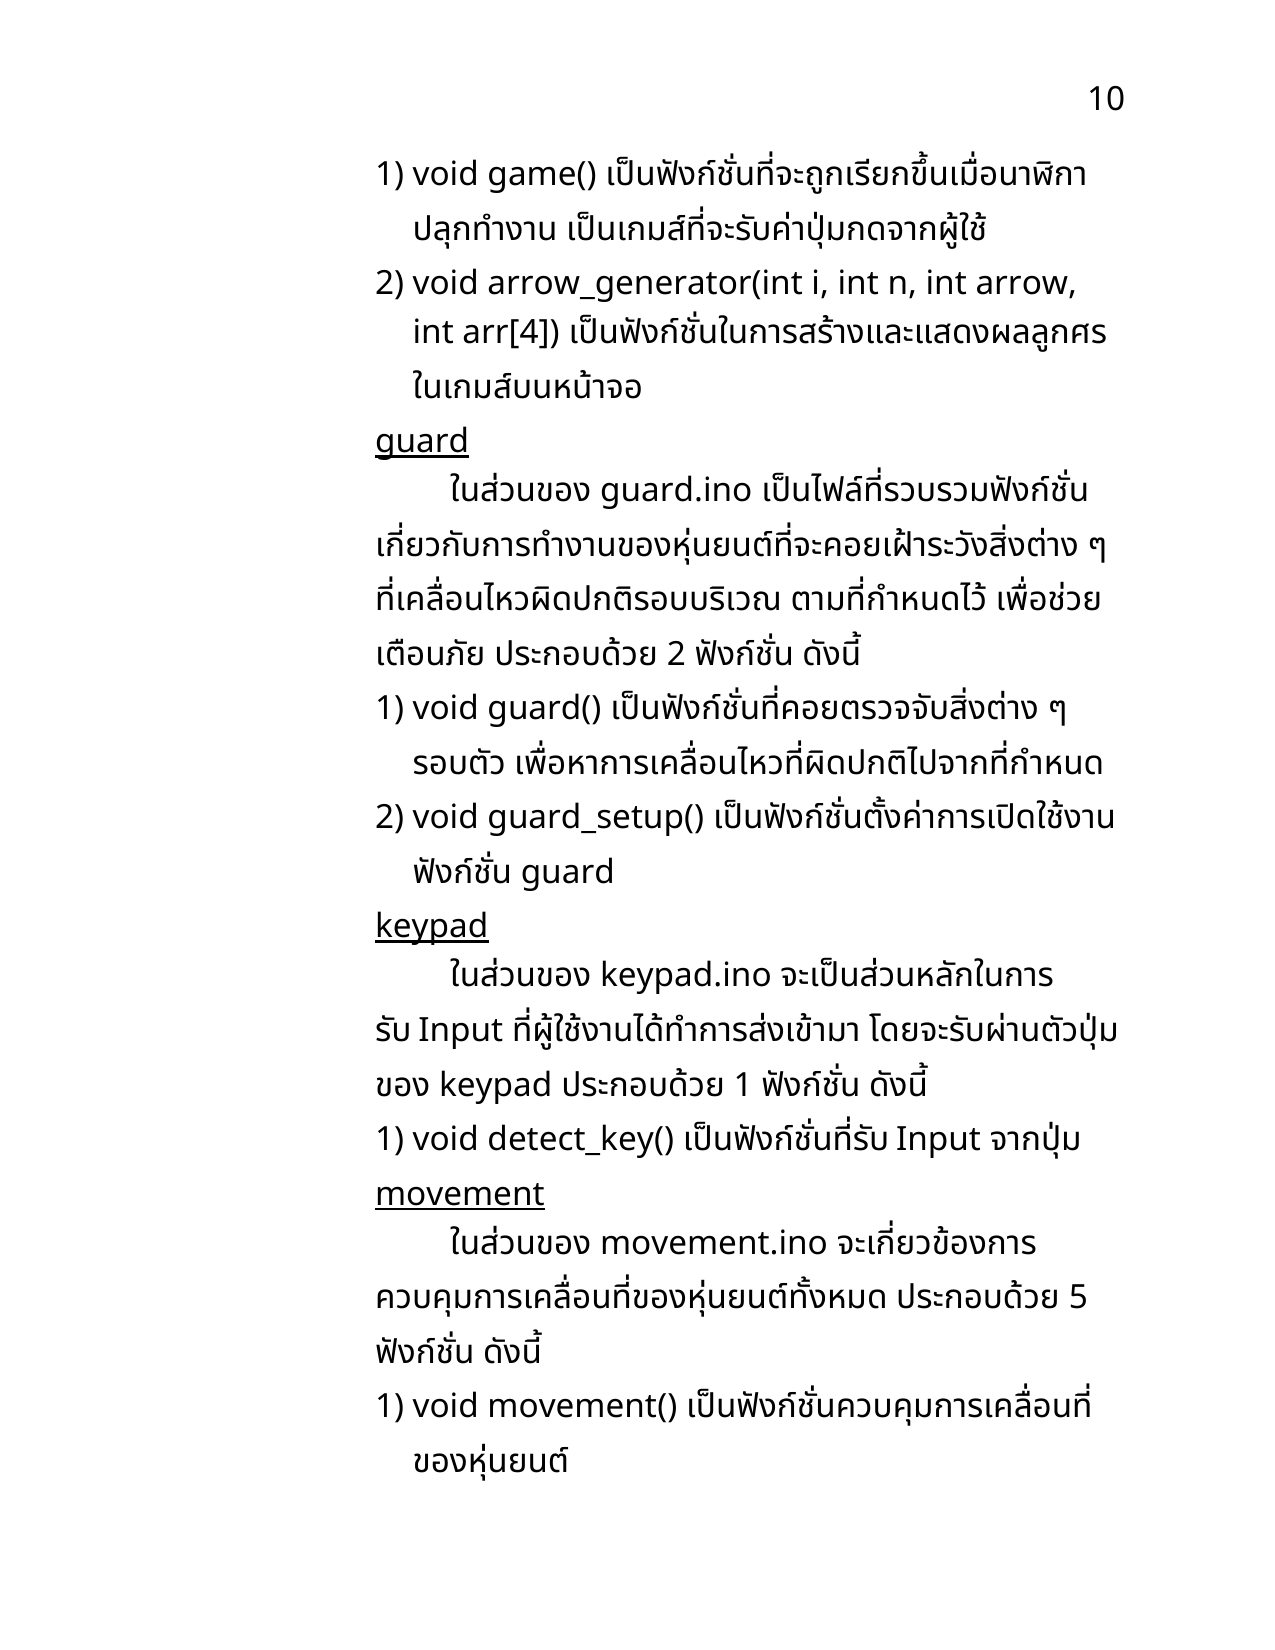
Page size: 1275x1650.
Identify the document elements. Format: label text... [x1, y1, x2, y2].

list movement [375, 1169, 1125, 1215]
list void detect_key() เป็นฟังก์ชั่นที่รับInput จากปุ่ม [375, 1115, 1125, 1166]
text keypad [375, 902, 1125, 948]
list void arrow_generator(int i, int n, int arrow, int arr[4]) เป็นฟังก์ชั่นในการสร้างและแสดงผลลูกศรในเกมส์บนหน้าจอ [375, 259, 1125, 413]
text ในส่วนของ keypad.ino จะเป็นส่วนหลักในการรับInput ที่ผู้ใช้งานได้ทำการส่งเข้ามา โดยจะรับผ่านตัวปุ่มของ keypad ประกอบด้วย 1 ฟังก์ชั่น ดังนี้ [375, 951, 1125, 1111]
list void game() เป็นฟังก์ชั่นที่จะถูกเรียกขึ้นเมื่อนาฬิกาปลุกทำงาน เป็นเกมส์ที่จะรับค่าปุ่มกดจากผู้ใช้ [375, 150, 1125, 255]
list void movement() เป็นฟังก์ชั่นควบคุมการเคลื่อนที่ของหุ่นยนต์ [375, 1382, 1125, 1487]
text guard [375, 417, 1125, 463]
list void guard_setup() เป็นฟังก์ชั่นตั้งค่าการเปิดใช้งานฟังก์ชั่น guard [375, 793, 1125, 898]
list ในส่วนของ movement.ino จะเกี่ยวข้องการควบคุมการเคลื่อนที่ของหุ่นยนต์ทั้งหมด ประกอบด้วย 5 ฟังก์ชั่น ดังนี้ [375, 1218, 1125, 1378]
list void guard() เป็นฟังก์ชั่นที่คอยตรวจจับสิ่งต่าง ๆ รอบตัว เพื่อหาการเคลื่อนไหวที่ผิดปกติไปจากที่กำหนด [375, 684, 1125, 789]
text ในส่วนของ guard.ino เป็นไฟล์ที่รวบรวมฟังก์ชั่นเกี่ยวกับการทำงานของหุ่นยนต์ที่จะคอยเฝ้าระวังสิ่งต่าง ๆ ที่เคลื่อนไหวผิดปกติรอบบริเวณ ตามที่กำหนดไว้ เพื่อช่วยเตือนภัย ประกอบด้วย 2 ฟังก์ชั่น ดังนี้ [375, 466, 1125, 680]
